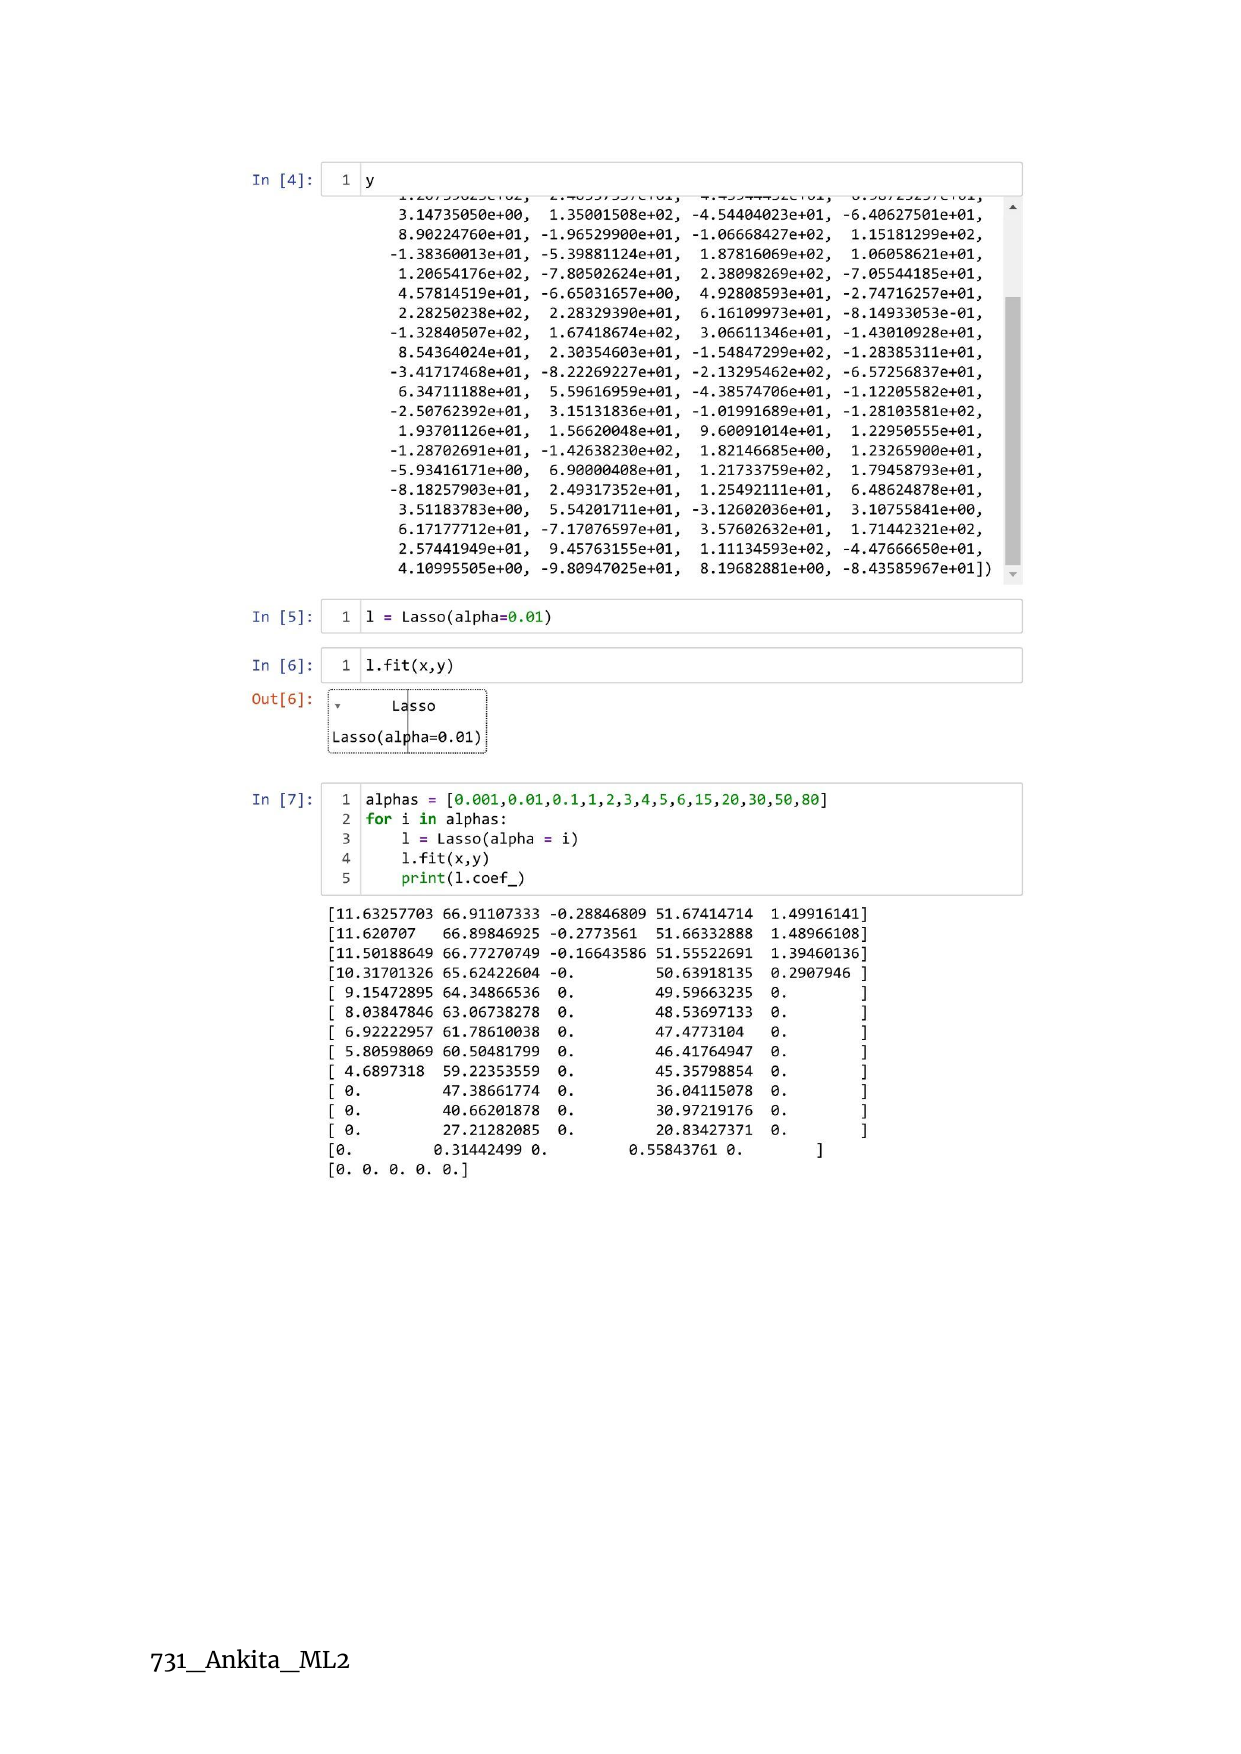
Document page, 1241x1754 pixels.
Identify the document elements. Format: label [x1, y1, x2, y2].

picture [150, 150, 1091, 1229]
